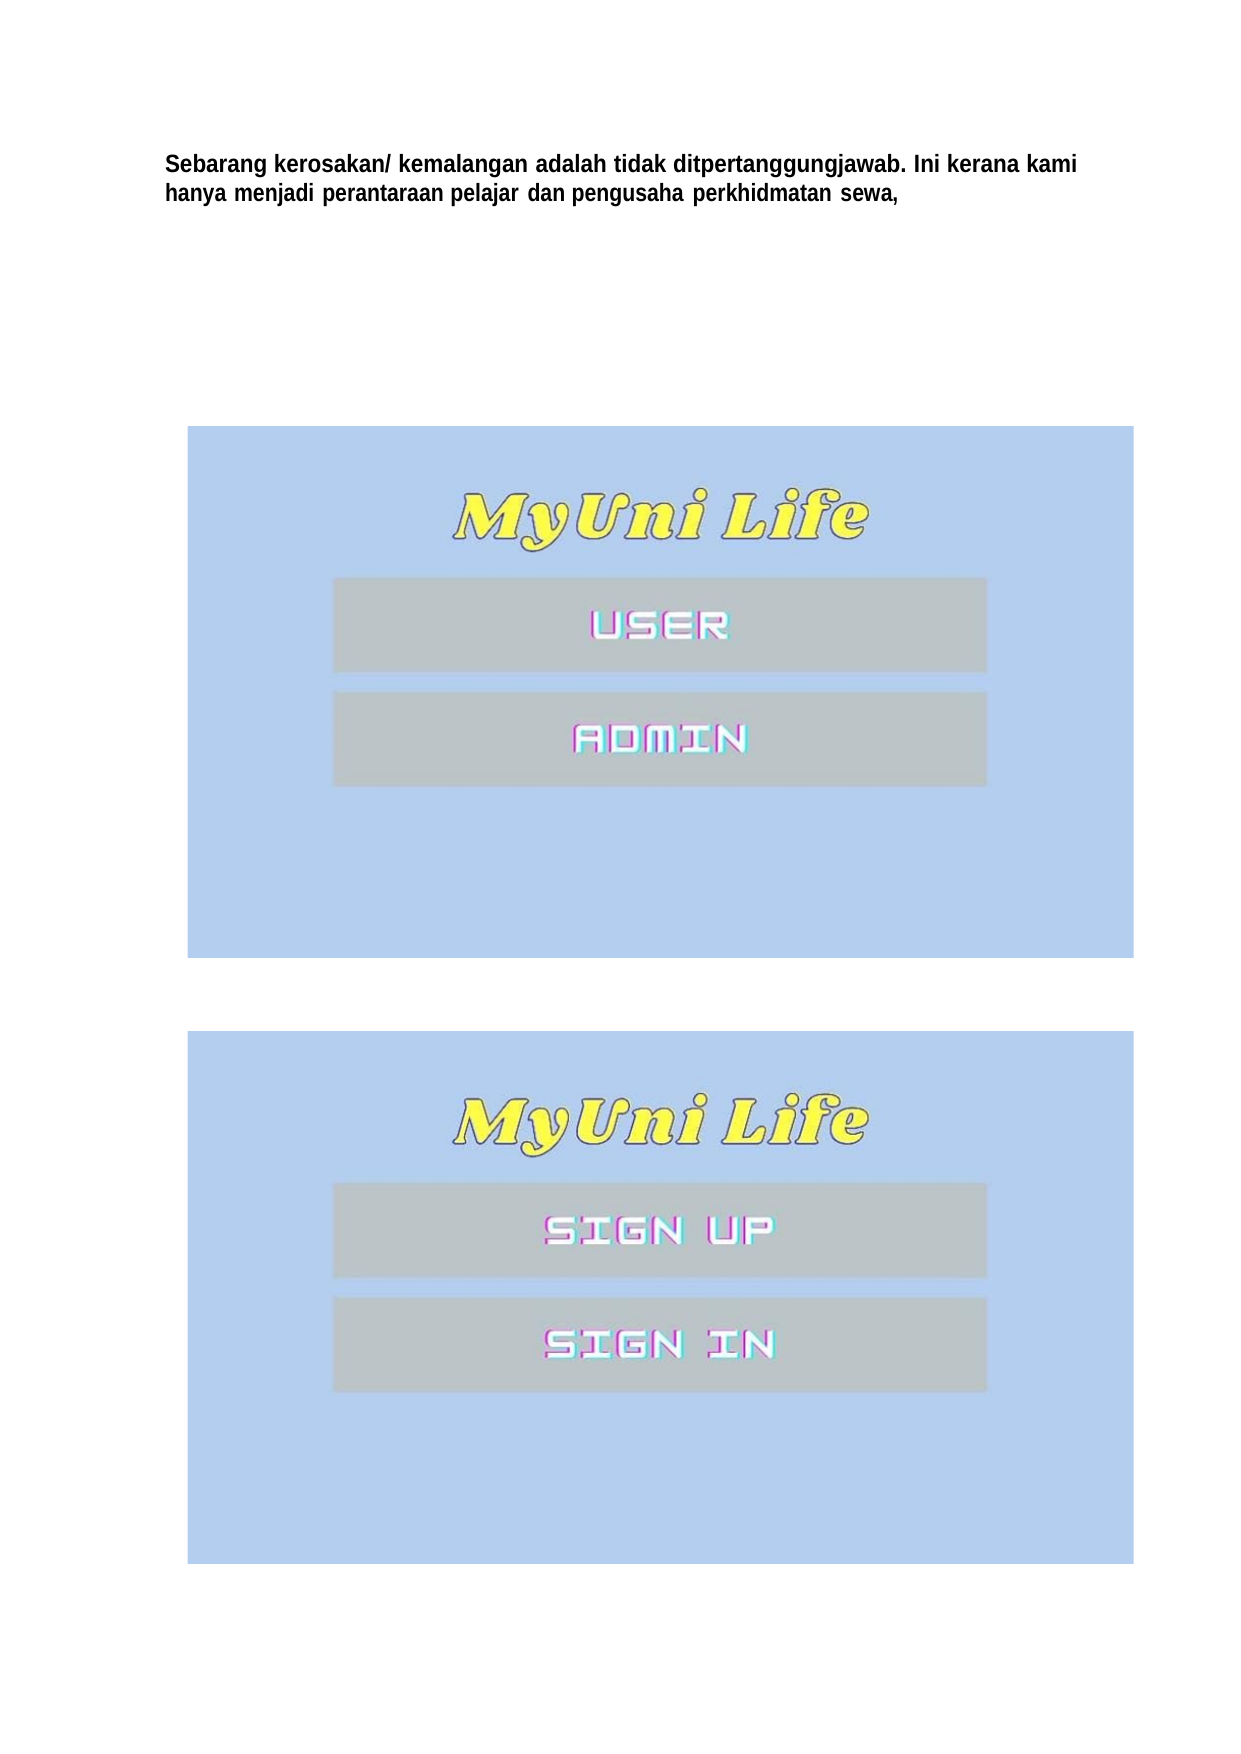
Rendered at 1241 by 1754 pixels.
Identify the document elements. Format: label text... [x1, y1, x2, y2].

picture [187, 426, 1134, 958]
text Sebarang kerosakan/ kemalangan adalah tidak ditpertanggungjawab. Ini kerana kami hanya menjadi perantaraan pelajar dan pengusaha perkhidmatan sewa, [165, 150, 1090, 206]
picture [187, 1031, 1134, 1564]
